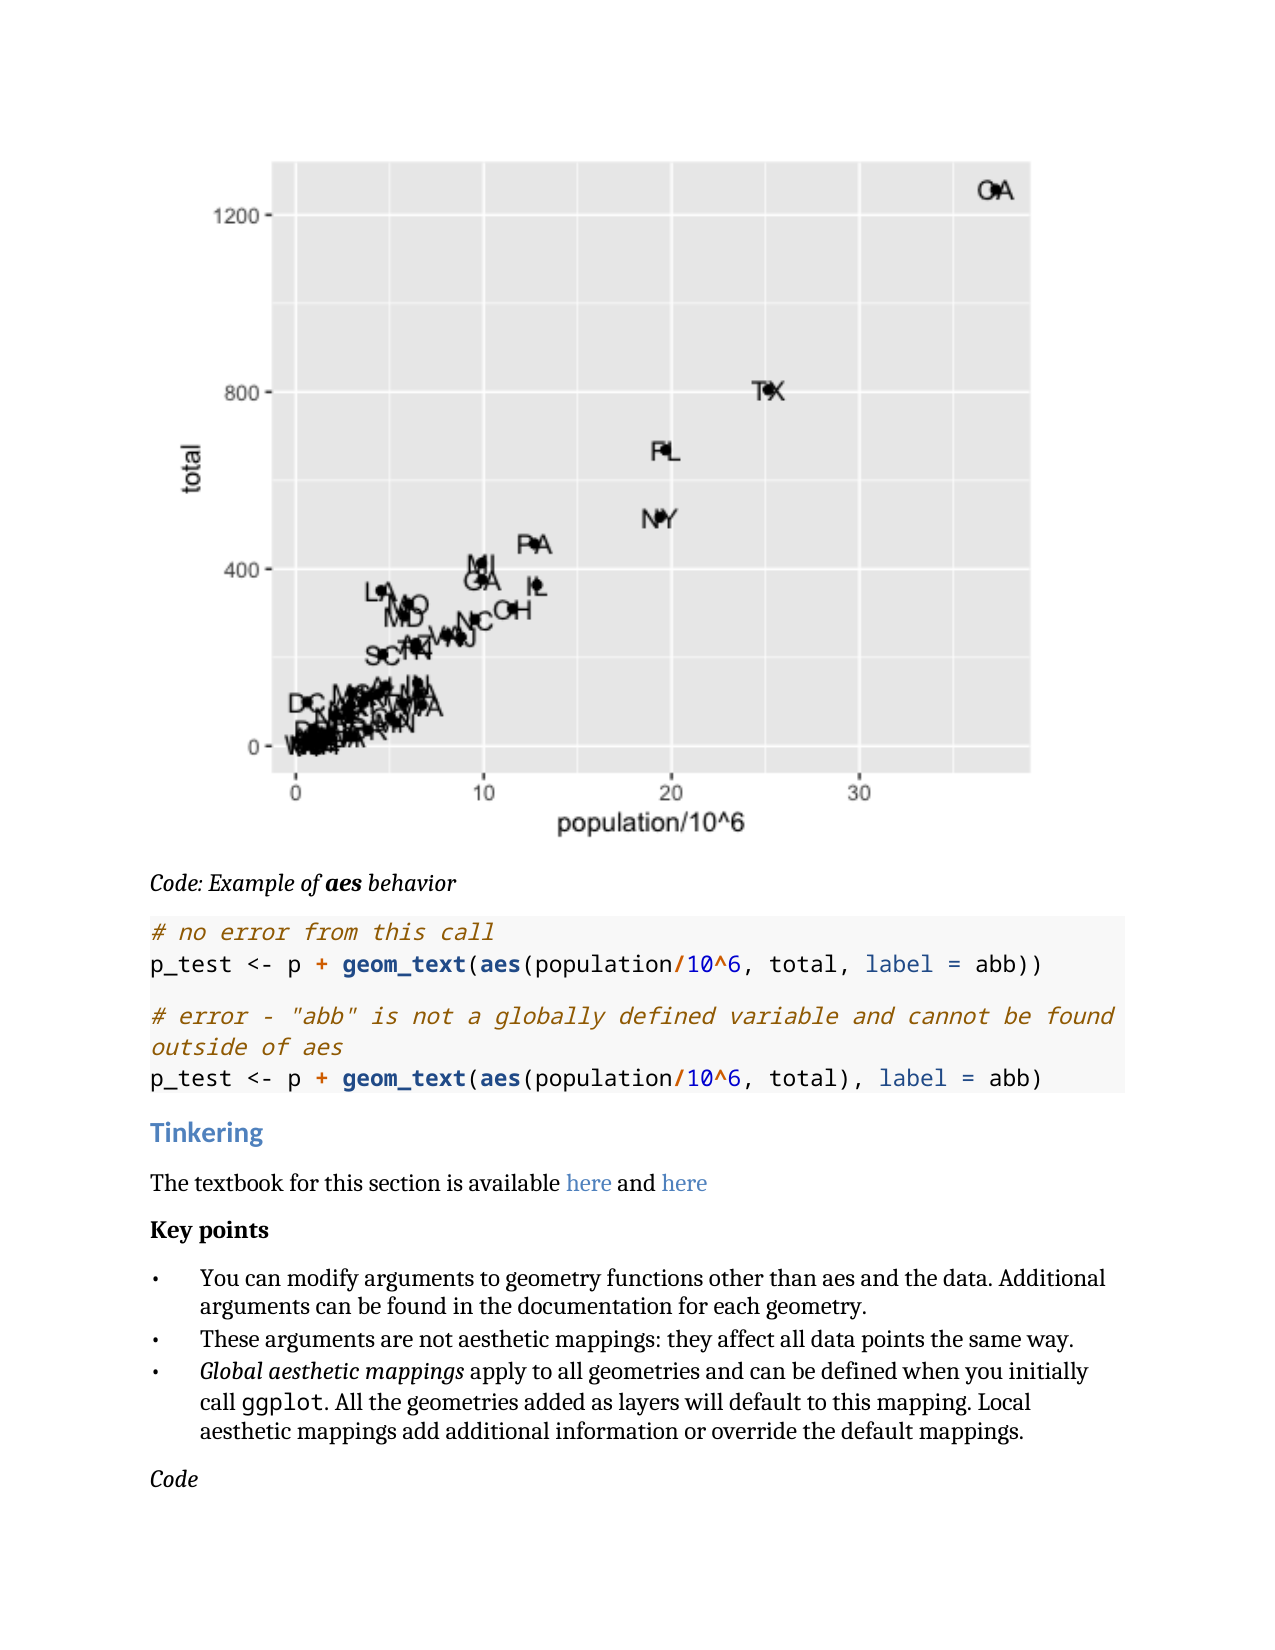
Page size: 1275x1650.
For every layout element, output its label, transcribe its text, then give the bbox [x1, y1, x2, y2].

text # error - "abb" is not a globally defined variable and cannot be found outside of aes p_test <- p + geom_text(aes(population/10^6, total), label = abb) [150, 999, 1125, 1093]
subtitle Tinkering [150, 1114, 1125, 1150]
picture [168, 150, 1044, 850]
text Code: Example of aes behavior [150, 869, 1125, 897]
list These arguments are not aesthetic mappings: they affect all data points the same way. [150, 1325, 1125, 1353]
text # no error from this call p_test <- p + geom_text(aes(population/10^6, total, label = abb)) [150, 916, 1125, 979]
text The textbook for this section is available here and here [150, 1168, 1125, 1197]
list Global aesthetic mappings apply to all geometries and can be defined when you initially call ggplot. All the geometries added as layers will default to this mapping. Local aesthetic mappings add additional information or override the default mappings. [150, 1357, 1125, 1446]
text Key points [150, 1216, 1125, 1245]
list You can modify arguments to geometry functions other than aes and the data. Additional arguments can be found in the documentation for each geometry. [150, 1263, 1125, 1321]
text Code [150, 1465, 1125, 1493]
